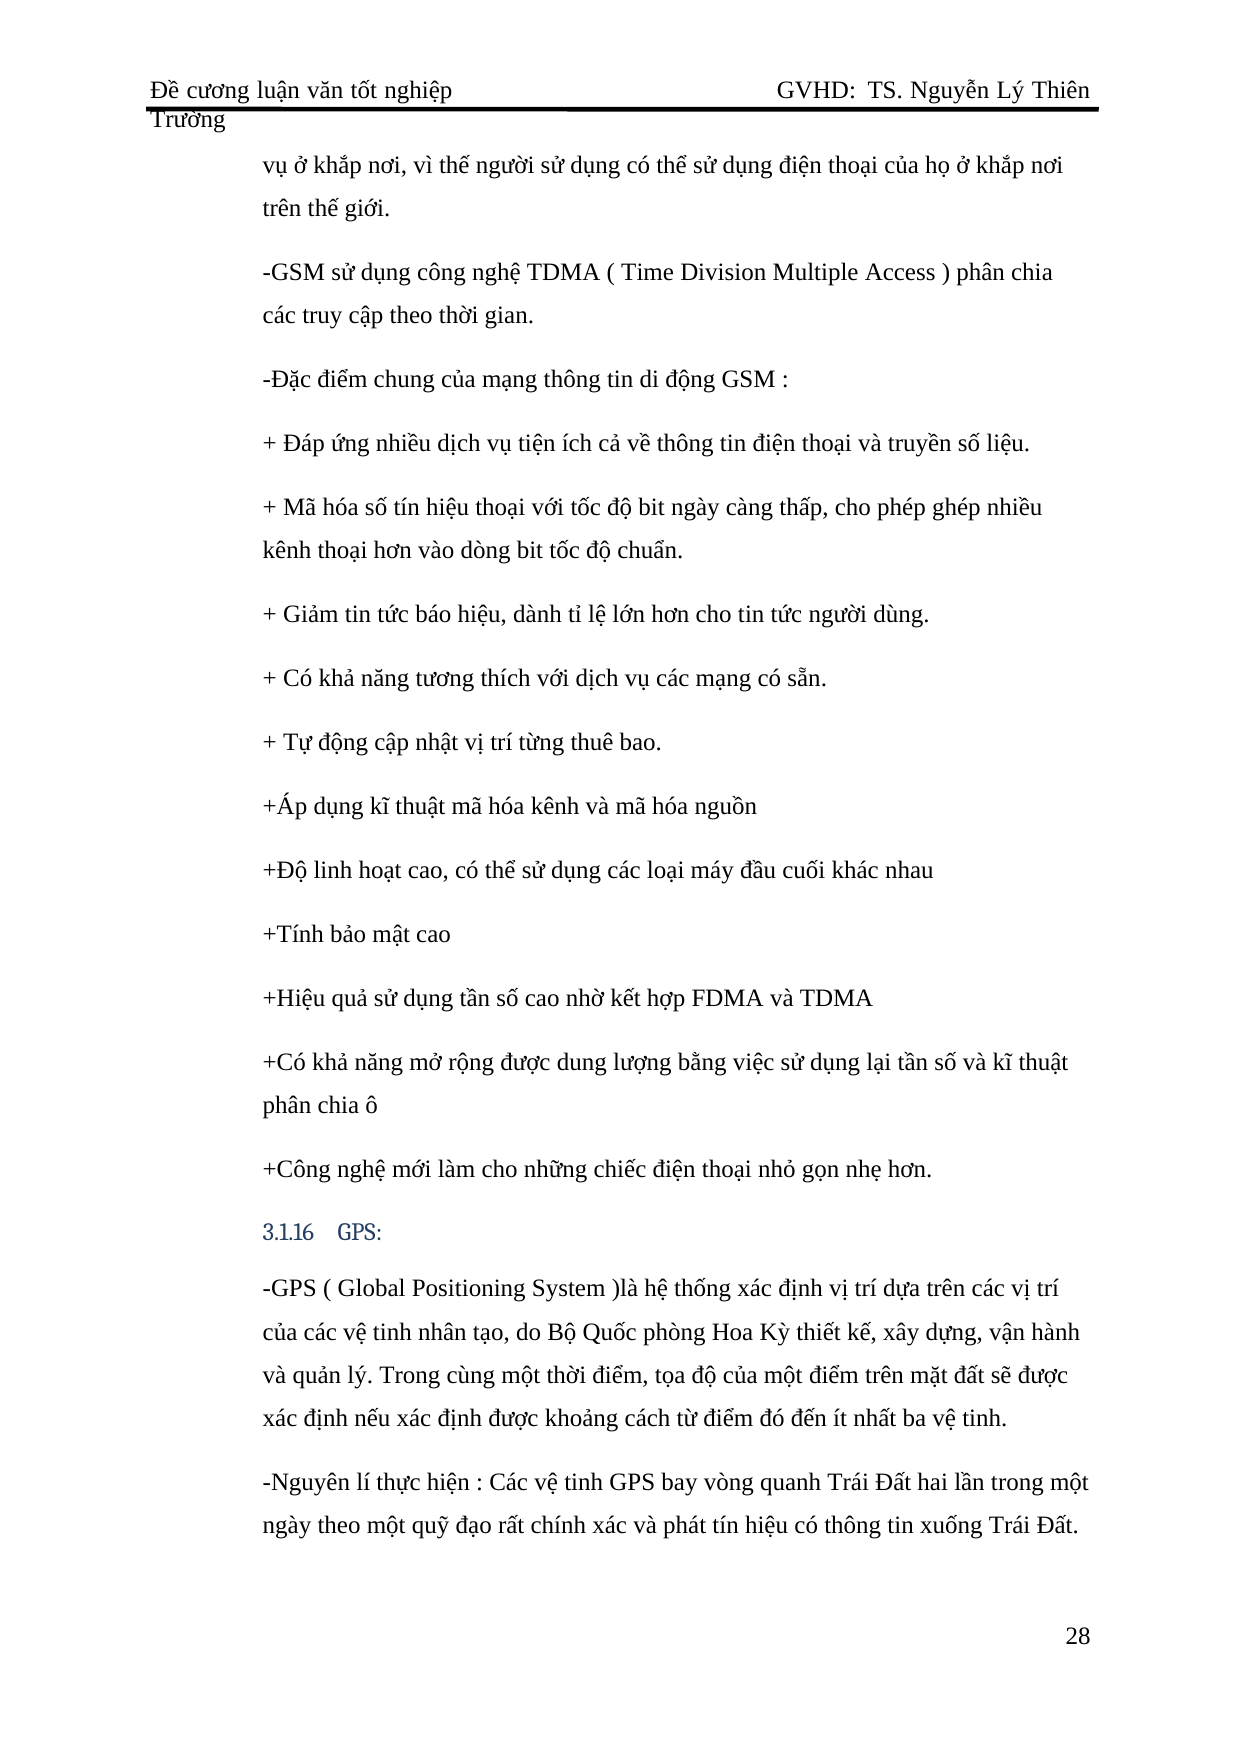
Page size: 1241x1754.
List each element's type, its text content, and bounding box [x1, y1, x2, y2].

text +Công nghệ mới làm cho những chiếc điện thoại nhỏ gọn nhẹ hơn. [262, 1154, 1090, 1183]
subtitle GPS: [262, 1218, 1090, 1247]
text -Đặc điểm chung của mạng thông tin di động GSM : [262, 364, 1090, 393]
text -GPS ( Global Positioning System )là hệ thống xác định vị trí dựa trên các vị trí của các vệ tinh nhân tạo, do Bộ Quốc phòng Hoa Kỳ thiết kế, xây dựng, vận hành và quản lý. Trong cùng một thời điểm, tọa độ của một điểm trên mặt đất sẽ được xác định nếu xác định được khoảng cách từ điểm đó đến ít nhất ba vệ tinh. [262, 1273, 1090, 1432]
text +Độ linh hoạt cao, có thể sử dụng các loại máy đầu cuối khác nhau [262, 855, 1090, 884]
text +Có khả năng mở rộng được dung lượng bằng việc sử dụng lại tần số và kĩ thuật phân chia ô [262, 1047, 1090, 1119]
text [262, 150, 1090, 222]
text -GSM sử dụng công nghệ TDMA ( Time Division Multiple Access ) phân chia các truy cập theo thời gian. [262, 257, 1090, 329]
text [262, 1467, 1090, 1539]
text +Tính bảo mật cao [262, 919, 1090, 948]
text + Đáp ứng nhiều dịch vụ tiện ích cả về thông tin điện thoại và truyền số liệu. [262, 428, 1090, 457]
text + Tự động cập nhật vị trí từng thuê bao. [262, 727, 1090, 756]
text +Áp dụng kĩ thuật mã hóa kênh và mã hóa nguồn [262, 791, 1090, 820]
text +Hiệu quả sử dụng tần số cao nhờ kết hợp FDMA và TDMA [262, 983, 1090, 1012]
text + Giảm tin tức báo hiệu, dành tỉ lệ lớn hơn cho tin tức người dùng. [262, 599, 1090, 628]
text + Có khả năng tương thích với dịch vụ các mạng có sẵn. [262, 663, 1090, 692]
text + Mã hóa số tín hiệu thoại với tốc độ bit ngày càng thấp, cho phép ghép nhiều kênh thoại hơn vào dòng bit tốc độ chuẩn. [262, 492, 1090, 564]
